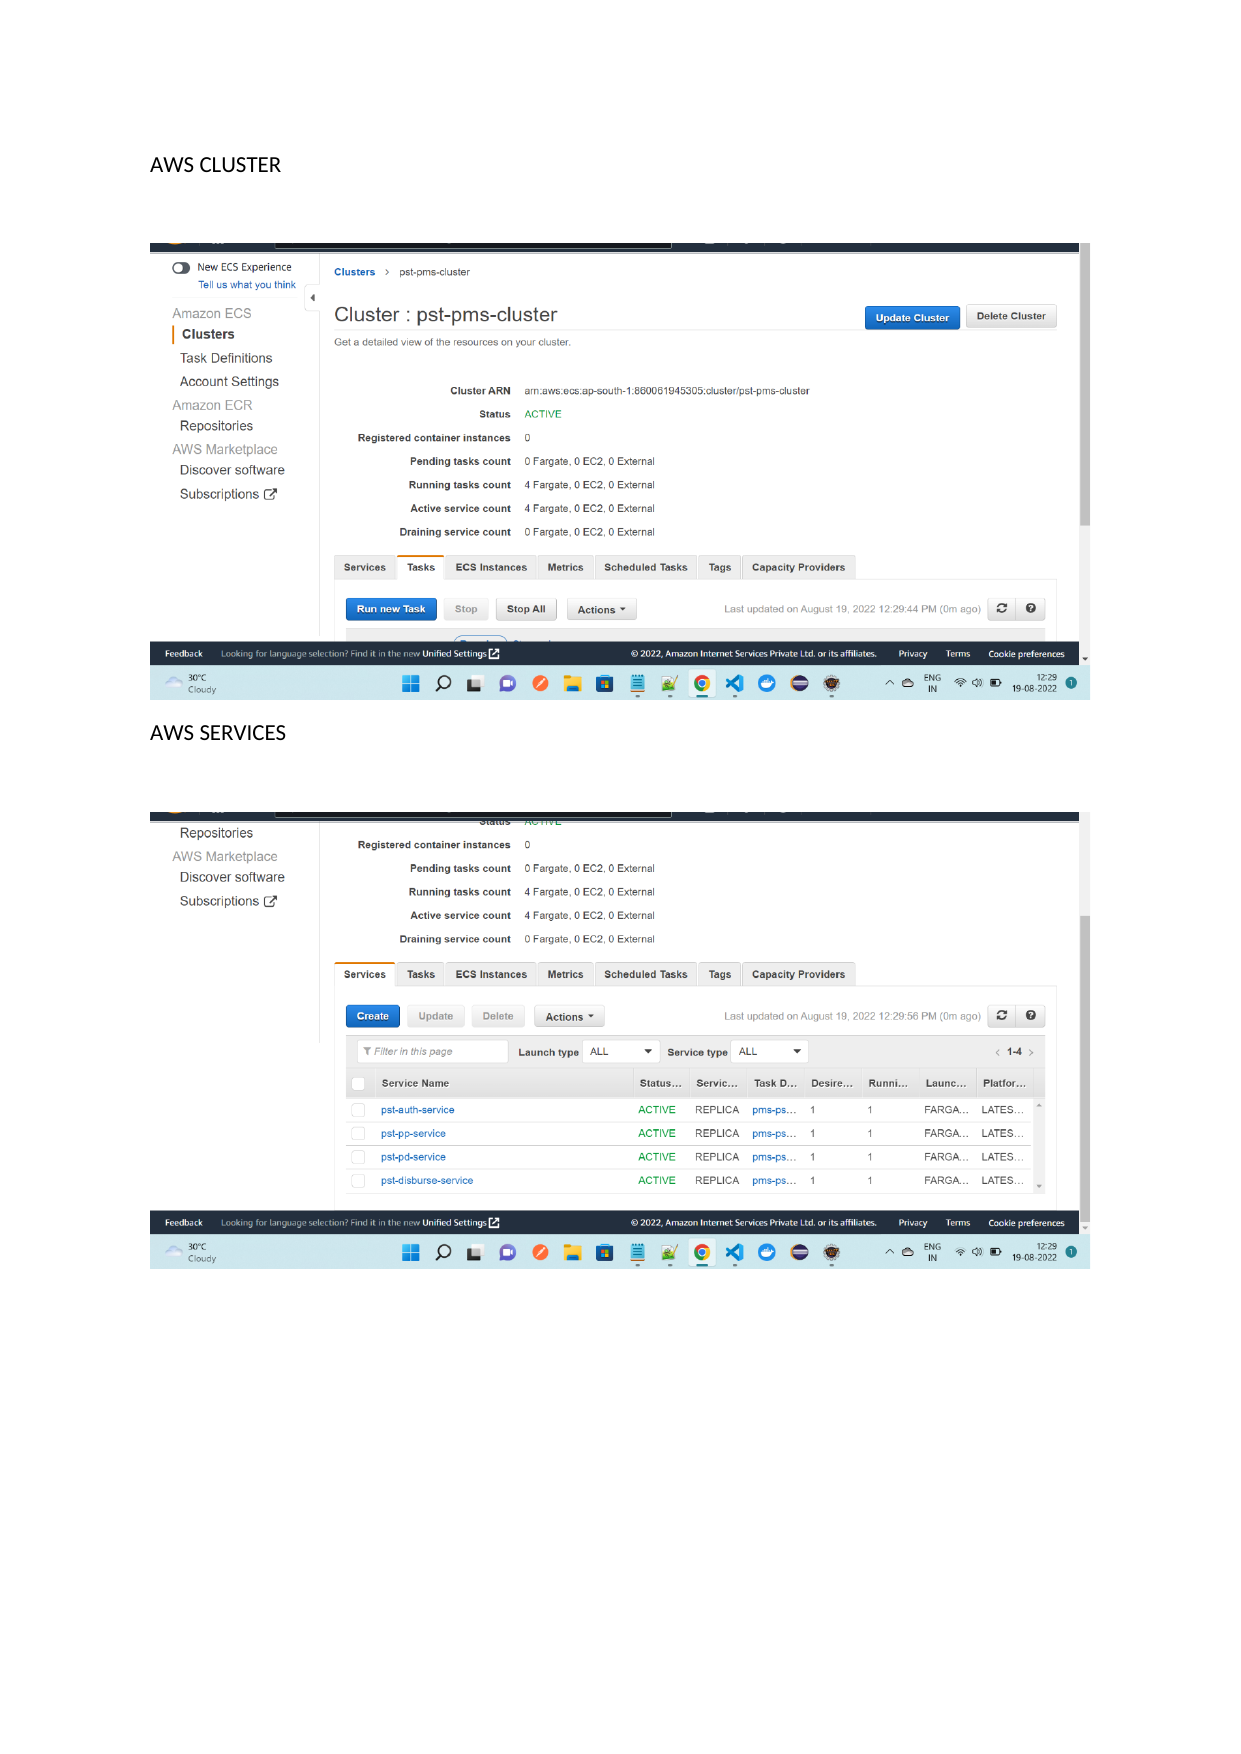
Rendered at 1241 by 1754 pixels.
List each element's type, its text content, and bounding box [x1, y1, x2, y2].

text AWS CLUSTER [150, 150, 1090, 178]
text AWS SERVICES [150, 718, 1090, 747]
picture [150, 812, 1091, 1269]
picture [150, 243, 1091, 700]
